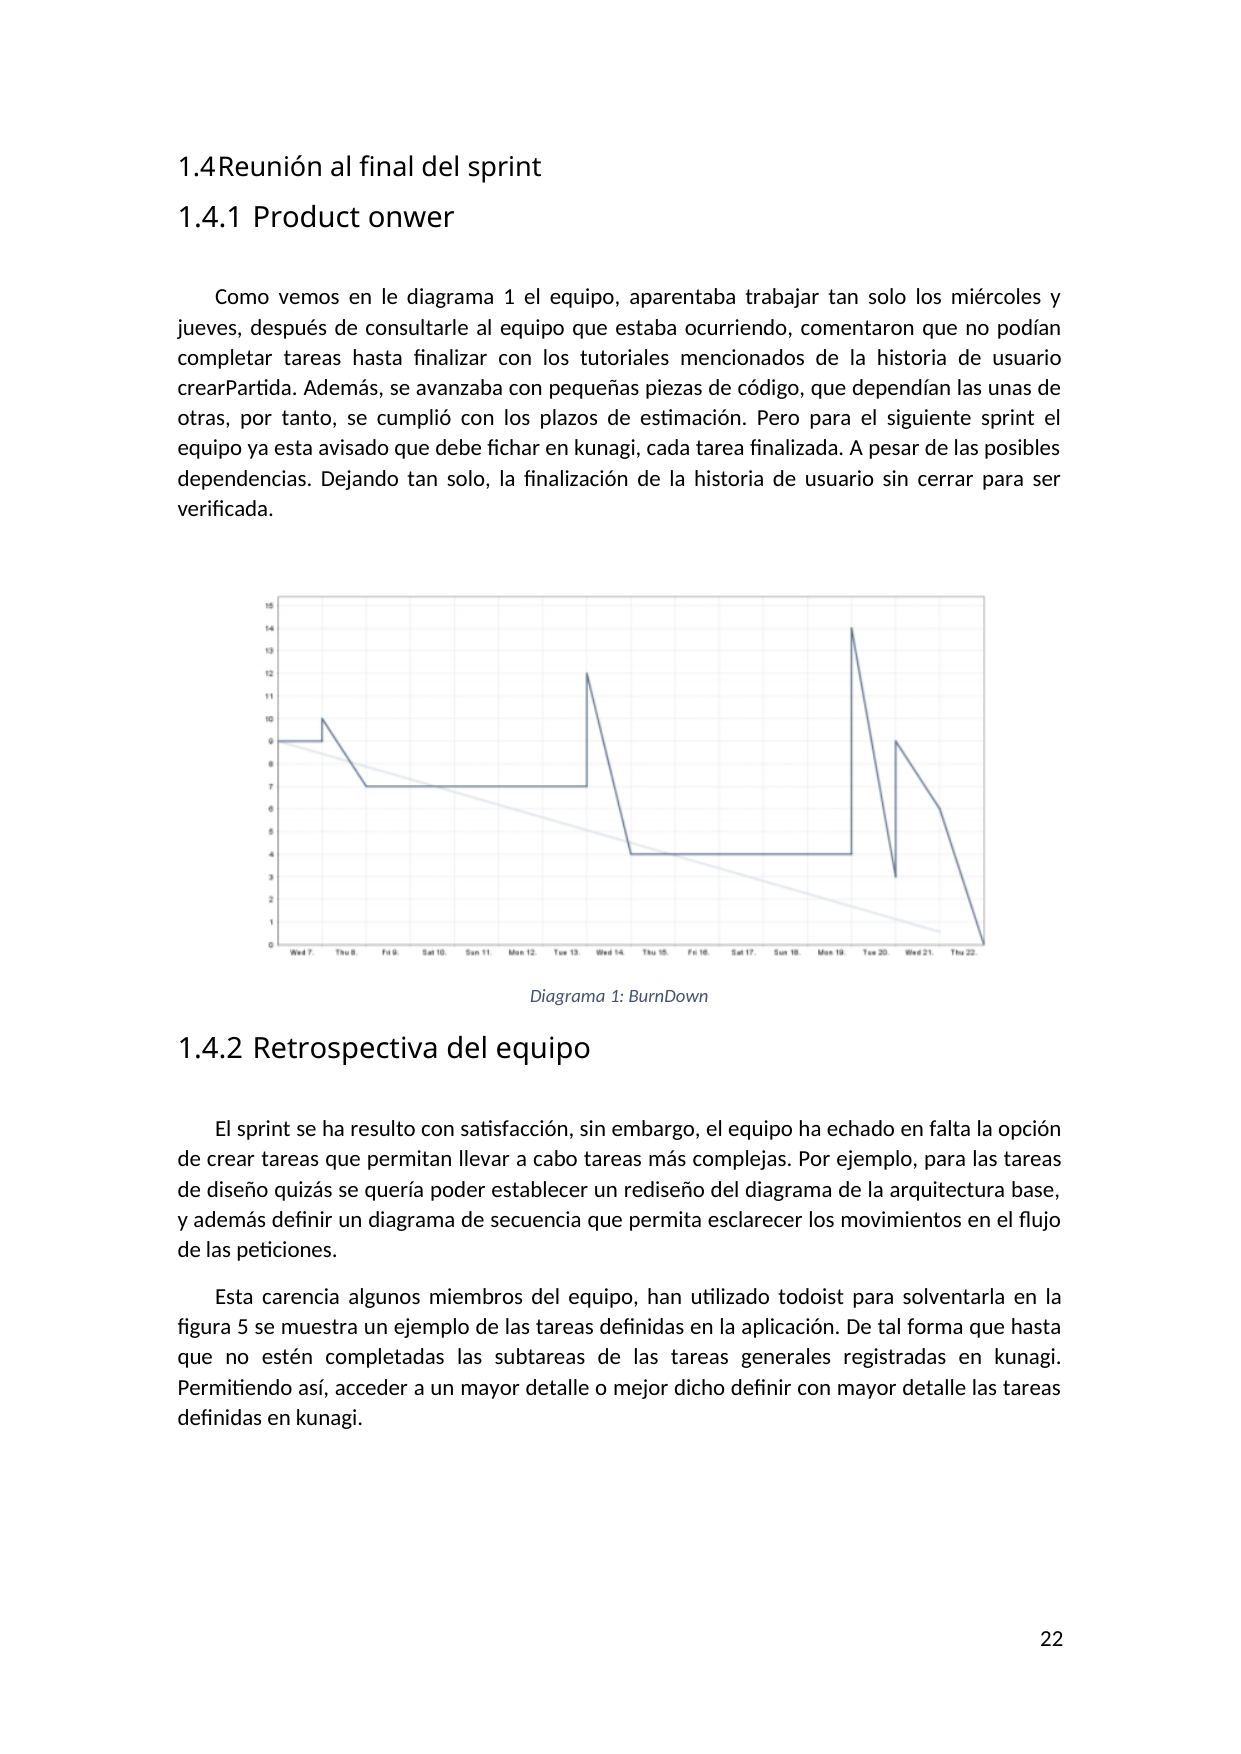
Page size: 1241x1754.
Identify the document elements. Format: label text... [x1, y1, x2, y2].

text Como vemos en le diagrama 1 el equipo, aparentaba trabajar tan solo los miércoles y jueves, después de consultarle al equipo que estaba ocurriendo, comentaron que no podían completar tareas hasta finalizar con los tutoriales mencionados de la historia de usuario crearPartida. Además, se avanzaba con pequeñas piezas de código, que dependían las unas de otras, por tanto, se cumplió con los plazos de estimación. Pero para el siguiente sprint el equipo ya esta avisado que debe fichar en kunagi, cada tarea finalizada. A pesar de las posibles dependencias. Dejando tan solo, la finalización de la historia de usuario sin cerrar para ser verificada. [177, 282, 1063, 522]
text El sprint se ha resulto con satisfacción, sin embargo, el equipo ha echado en falta la opción de crear tareas que permitan llevar a cabo tareas más complejas. Por ejemplo, para las tareas de diseño quizás se quería poder establecer un rediseño del diagrama de la arquitectura base, y además definir un diagrama de secuencia que permita esclarecer los movimientos en el flujo de las peticiones. [177, 1114, 1063, 1263]
subtitle Retrospectiva del equipo [177, 1028, 1063, 1067]
subtitle Product onwer [177, 196, 1063, 236]
text Diagrama : BurnDown [177, 984, 1063, 1007]
text Esta carencia algunos miembros del equipo, han utilizado todoist para solventarla en la figura 5 se muestra un ejemplo de las tareas definidas en la aplicación. De tal forma que hasta que no estén completadas las subtareas de las tareas generales registradas en kunagi. Permitiendo así, acceder a un mayor detalle o mejor dicho definir con mayor detalle las tareas definidas en kunagi. [177, 1282, 1063, 1431]
subtitle Reunión al final del sprint [177, 148, 1063, 184]
picture [250, 587, 991, 966]
